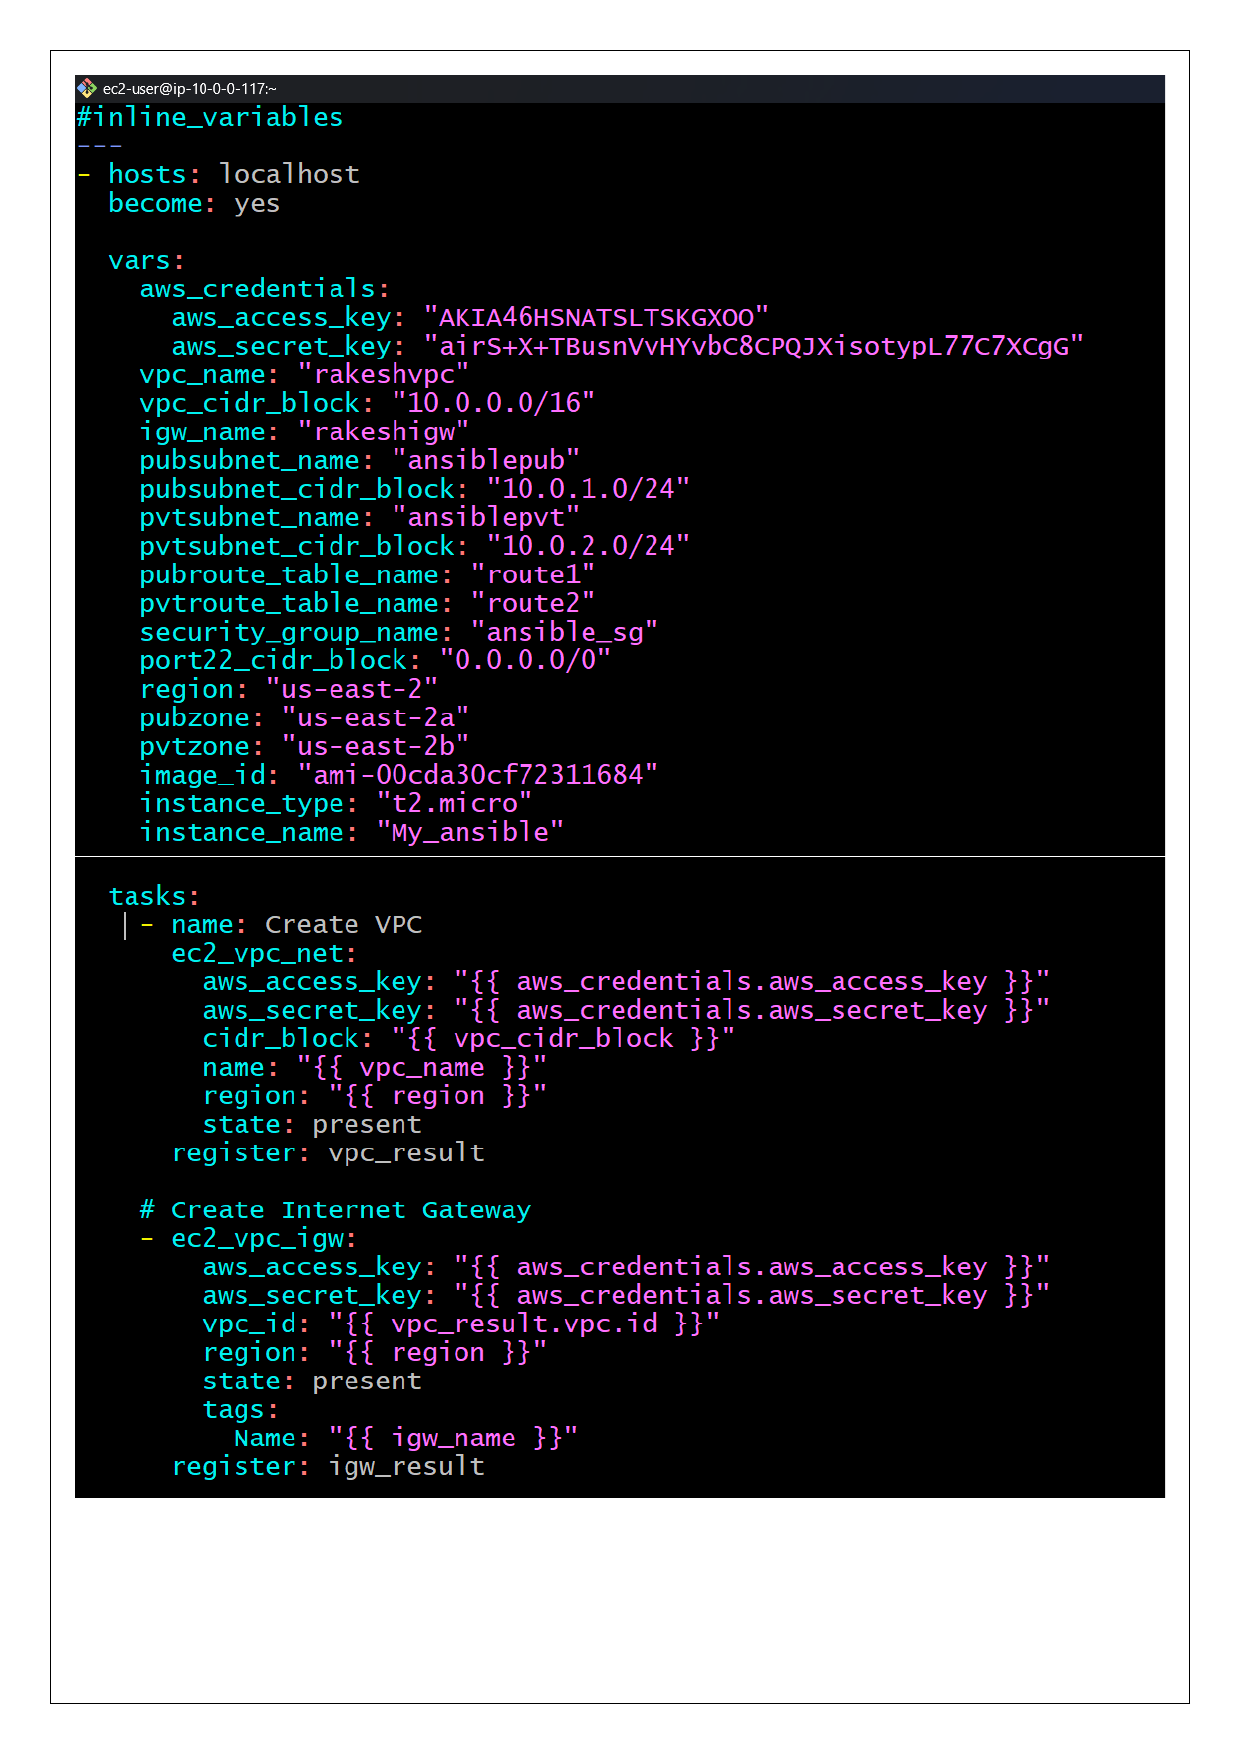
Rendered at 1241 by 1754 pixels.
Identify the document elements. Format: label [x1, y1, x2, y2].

picture [75, 857, 1166, 1498]
picture [75, 75, 1166, 856]
